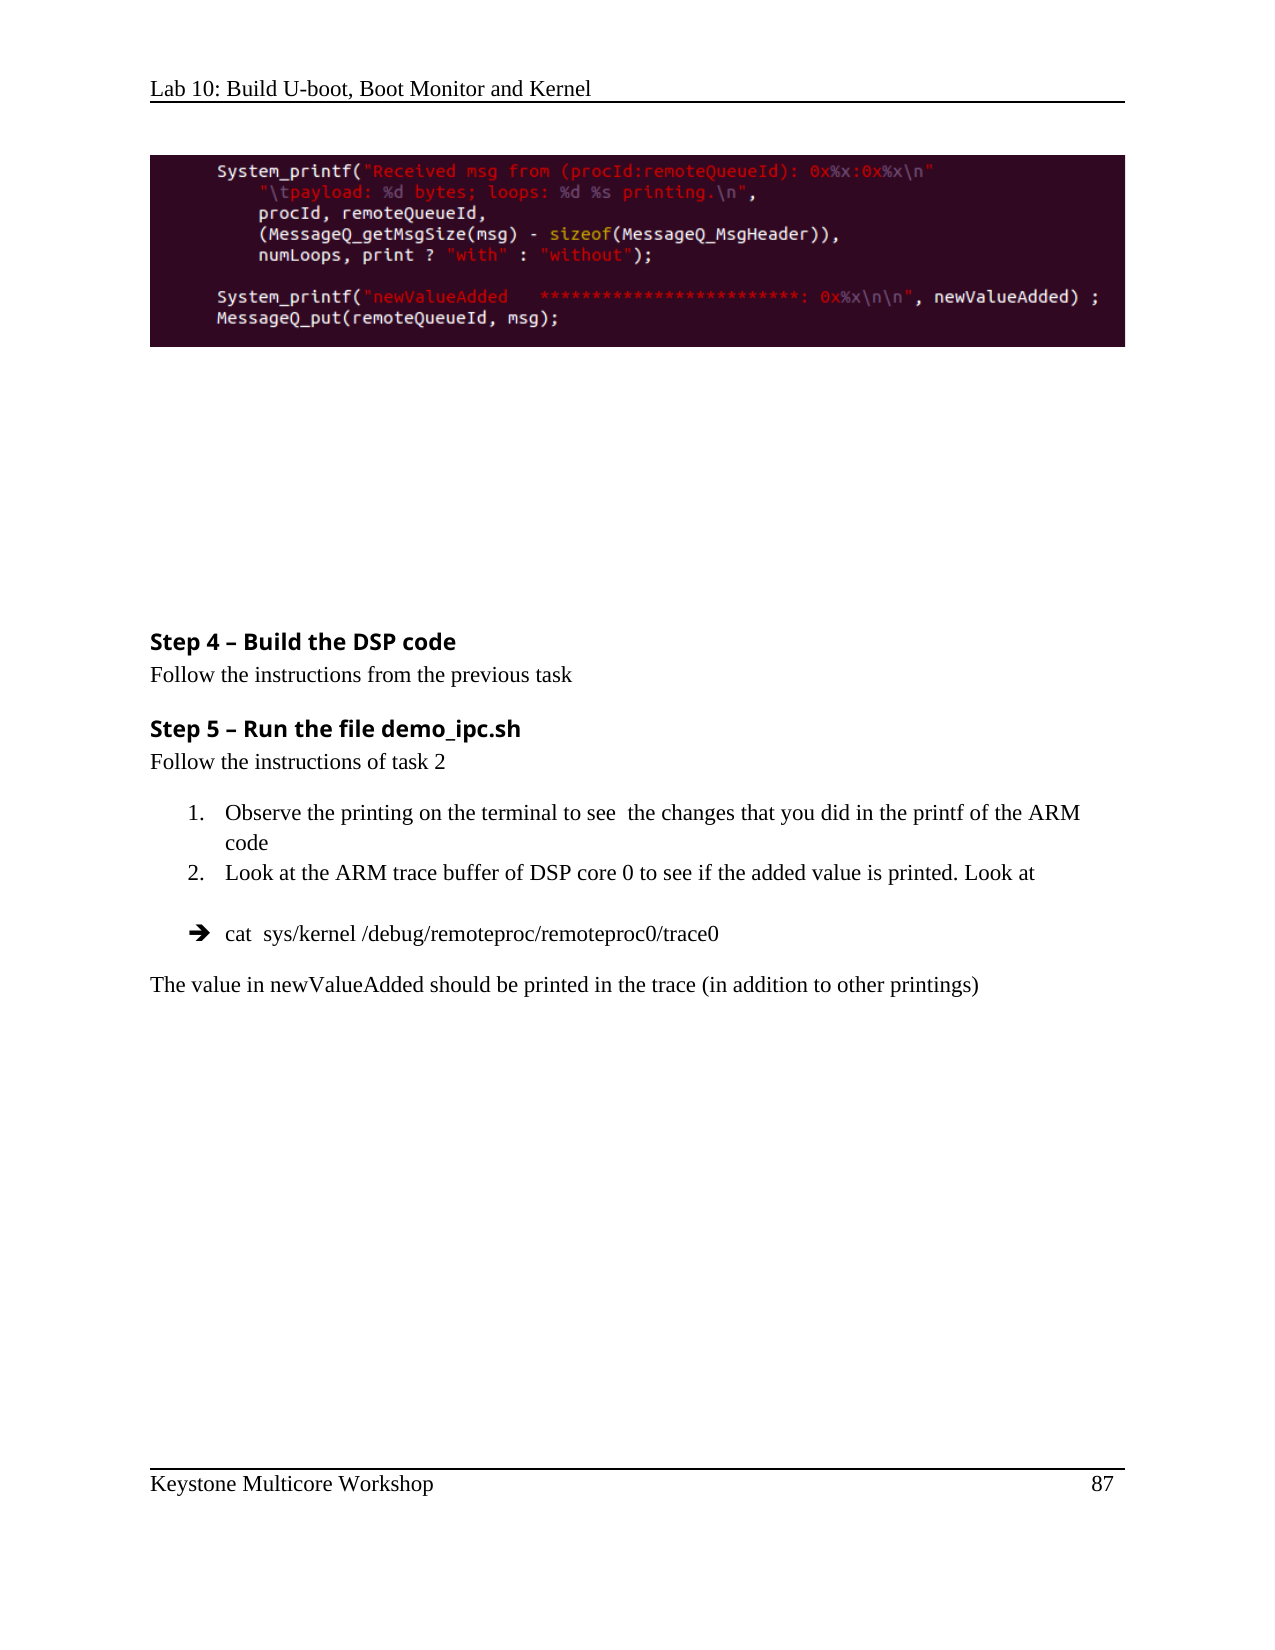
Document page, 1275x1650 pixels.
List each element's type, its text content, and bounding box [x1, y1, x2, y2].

subtitle Step 5 – Run the file demo_ipc.sh [150, 712, 1125, 744]
subtitle Step 4 – Build the DSP code [150, 626, 1125, 657]
list cat sys/kernel /debug/remoteproc/remoteproc0/trace0 [187, 920, 1125, 946]
list Observe the printing on the terminal to see the changes that you did in the printf of the ARM code [187, 799, 1125, 855]
picture [150, 155, 1125, 347]
list Look at the ARM trace buffer of DSP core 0 to see if the added value is printed. Look at [187, 859, 1125, 886]
text Follow the instructions of task 2 [150, 748, 1125, 774]
text Follow the instructions from the previous task [150, 661, 1125, 688]
text The value in newValueAdded should be printed in the trace (in addition to other printings) [150, 971, 1125, 997]
